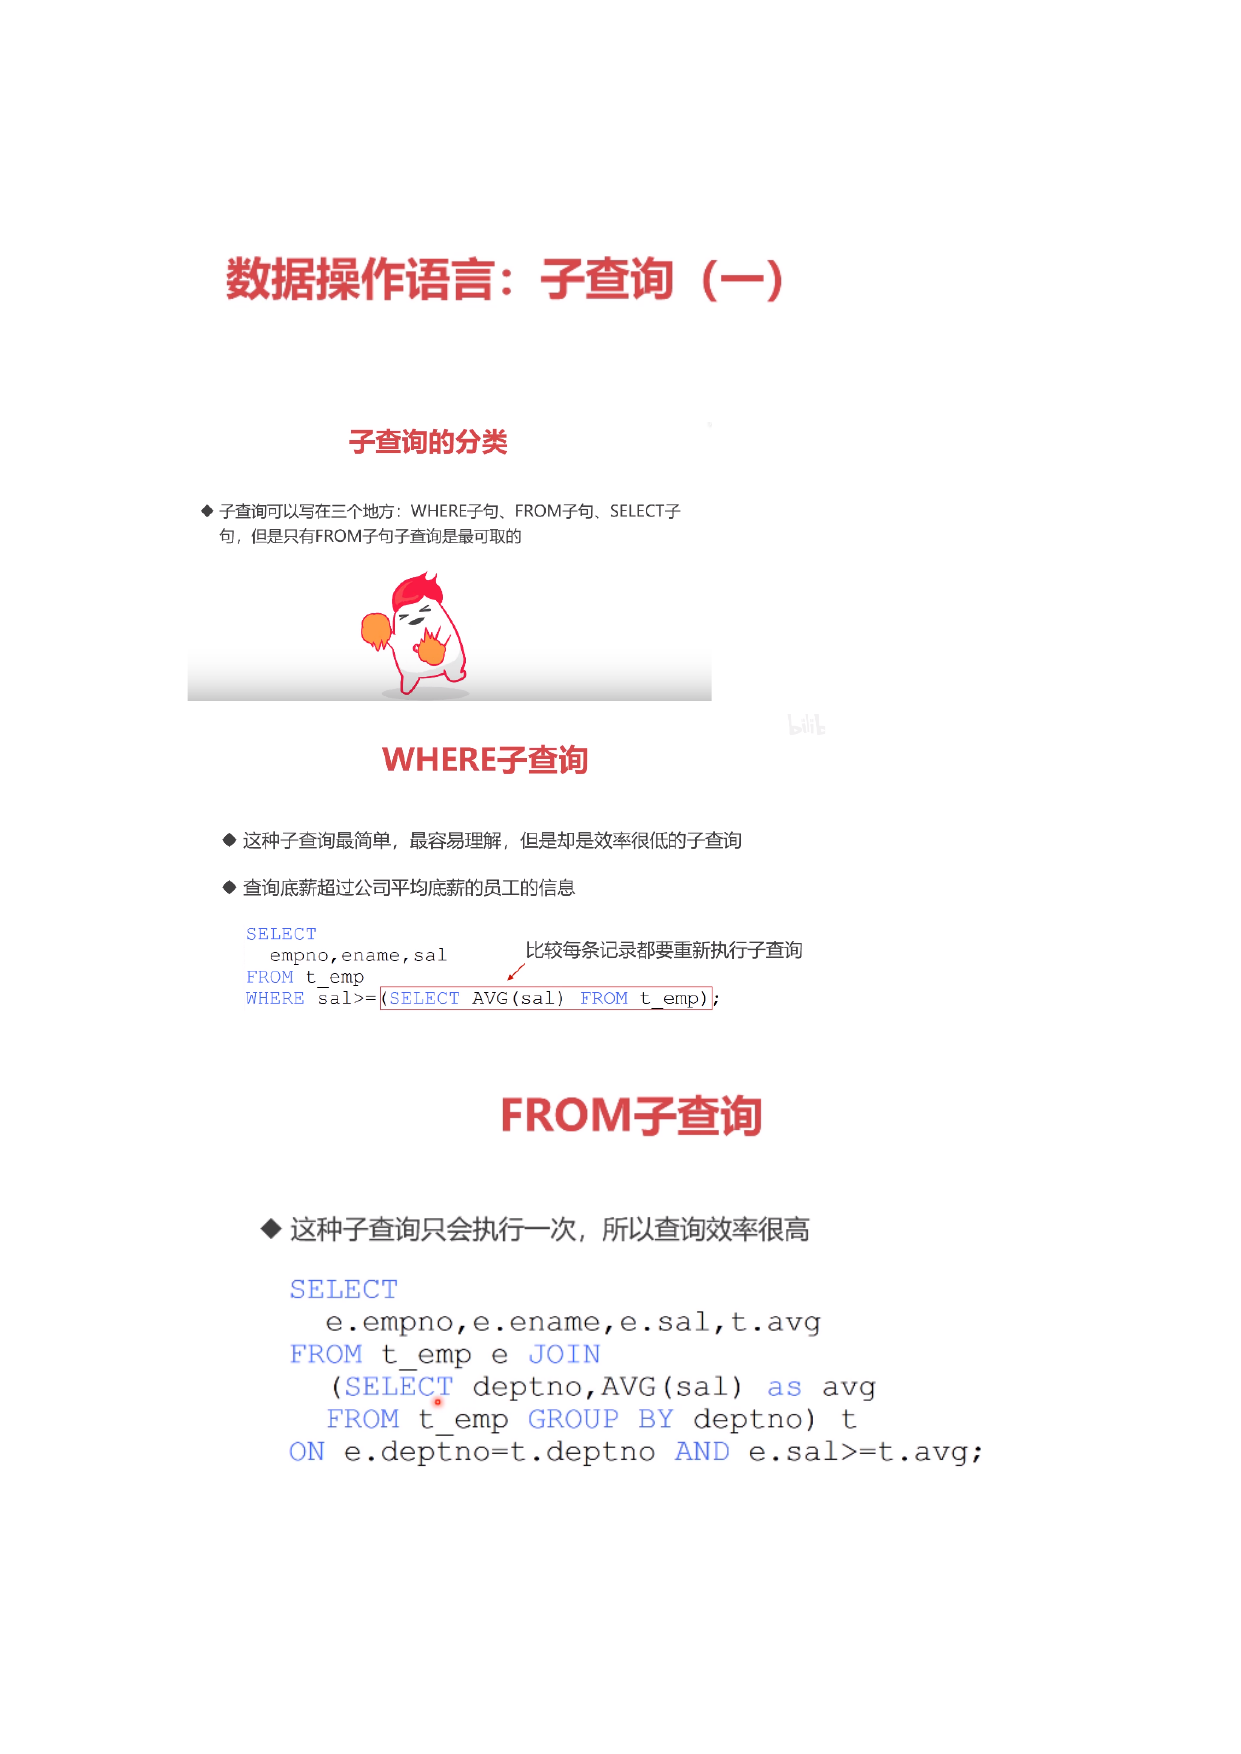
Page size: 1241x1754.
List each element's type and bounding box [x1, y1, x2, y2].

picture [187, 1072, 1053, 1512]
picture [187, 422, 712, 701]
picture [187, 162, 984, 402]
picture [187, 714, 826, 1056]
